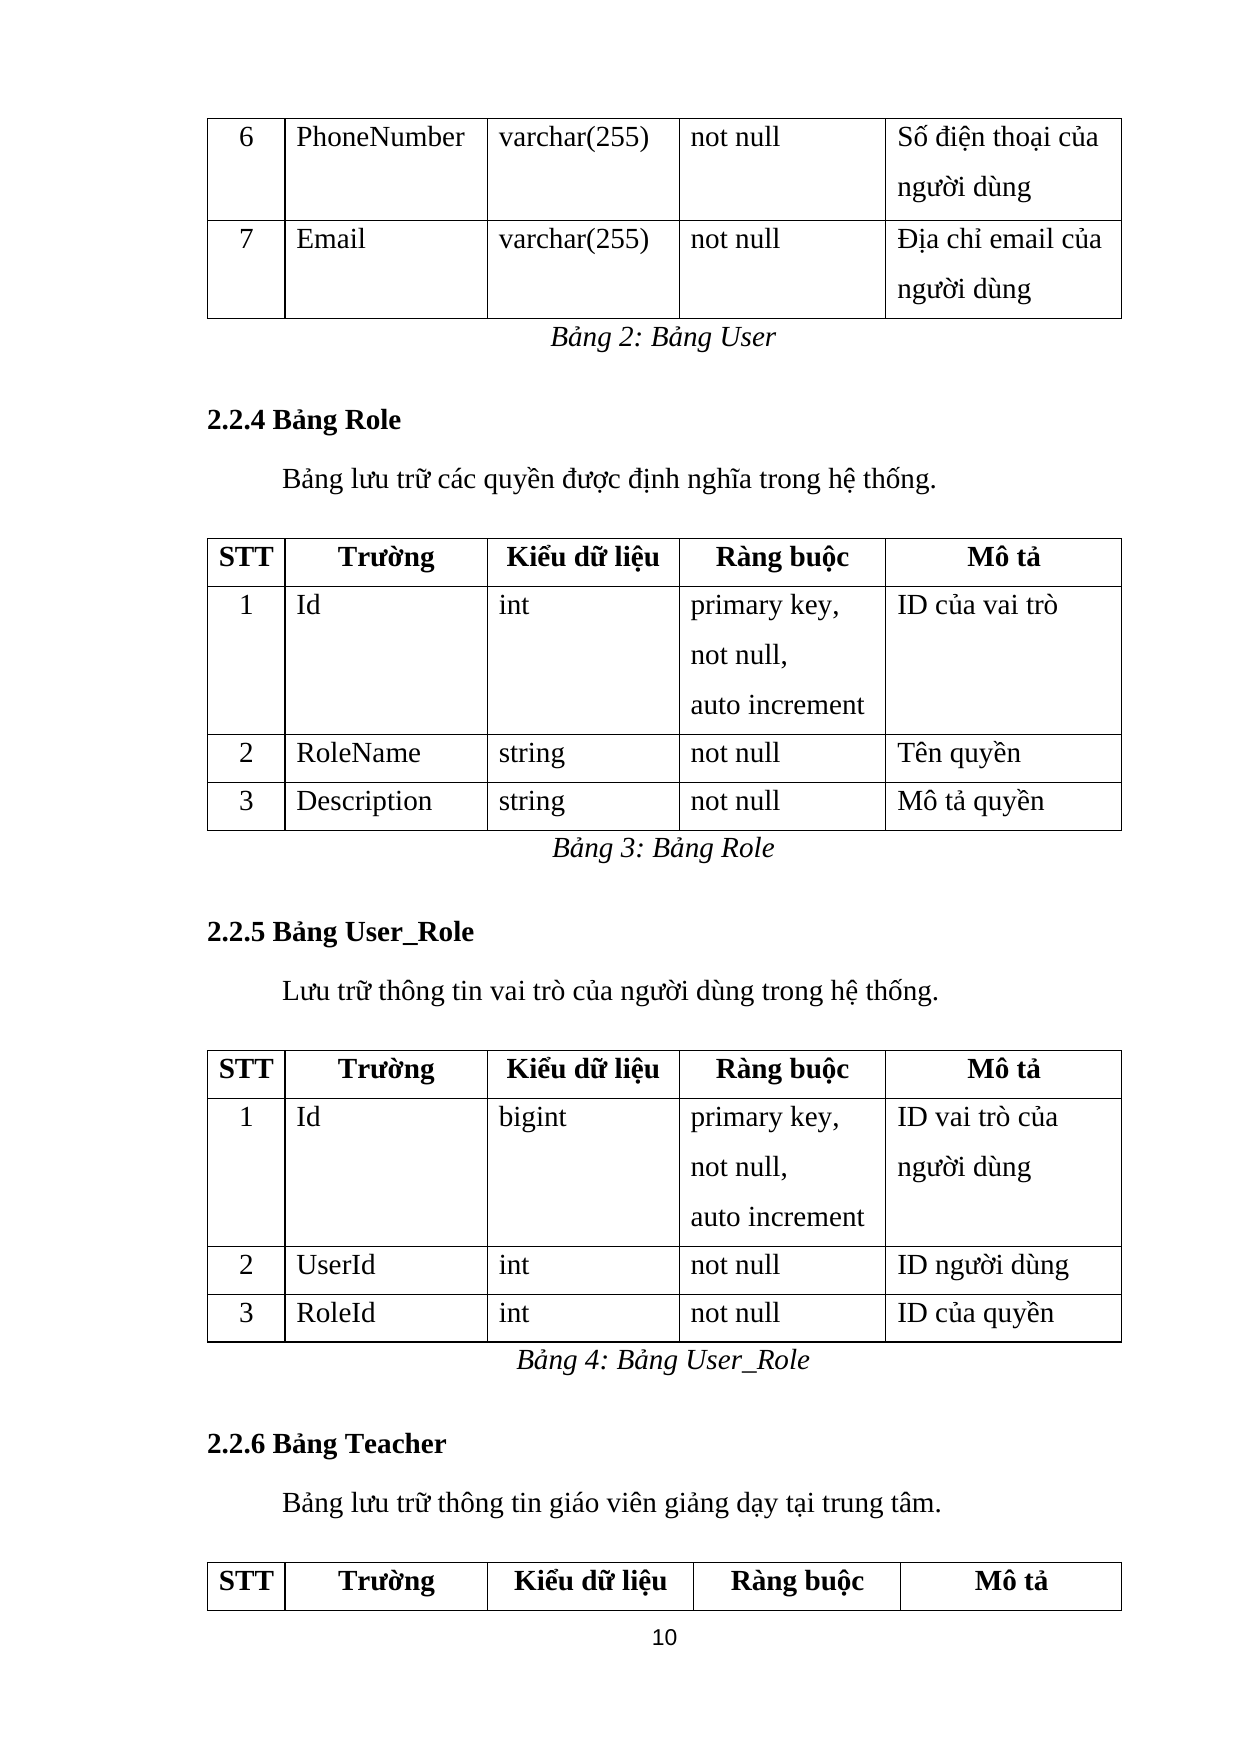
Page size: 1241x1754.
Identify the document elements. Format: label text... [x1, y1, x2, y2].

table_cell string [488, 783, 679, 829]
table_header Ràng buộc [694, 1563, 900, 1609]
table_header Mô tả [886, 539, 1121, 586]
table_cell int [488, 587, 679, 734]
table_cell 2 [208, 735, 284, 782]
table_cell ID của vai trò [886, 587, 1121, 734]
table_cell varchar(255) [488, 221, 679, 318]
subtitle 2.2.4 Bảng Role [207, 402, 1122, 436]
table_header Kiểu dữ liệu [488, 539, 679, 586]
table_cell Id [286, 587, 487, 734]
table_cell not null [680, 221, 885, 318]
table_cell 3 [208, 783, 284, 829]
table_cell not null [680, 783, 885, 829]
table_cell Mô tả quyền [886, 783, 1121, 829]
table_header STT [208, 539, 284, 586]
table_cell not null [680, 119, 885, 220]
table_header Trường [286, 1563, 487, 1609]
table_cell 7 [208, 221, 284, 318]
table_cell not null [680, 735, 885, 782]
table_cell ID vai trò của người dùng [886, 1099, 1121, 1246]
text Bảng 4: Bảng User_Role [207, 1343, 1122, 1376]
table_cell Tên quyền [886, 735, 1121, 782]
subtitle 2.2.5 Bảng User_Role [207, 914, 1122, 948]
table_cell string [488, 735, 679, 782]
table_header Kiểu dữ liệu [488, 1563, 693, 1609]
table_cell Id [286, 1099, 487, 1246]
table_cell int [488, 1295, 679, 1341]
table_header STT [208, 1051, 284, 1098]
text Lưu trữ thông tin vai trò của người dùng trong hệ thống. [207, 973, 1122, 1006]
table_header Trường [286, 1051, 487, 1098]
table_cell not null [680, 1247, 885, 1294]
table_cell Địa chỉ email của người dùng [886, 221, 1121, 318]
table_cell UserId [286, 1247, 487, 1294]
table_header Mô tả [886, 1051, 1121, 1098]
table_header Trường [286, 539, 487, 586]
table_header Kiểu dữ liệu [488, 1051, 679, 1098]
table_cell RoleName [286, 735, 487, 782]
table_cell 1 [208, 1099, 284, 1246]
table_header Ràng buộc [680, 1051, 885, 1098]
table_cell PhoneNumber [286, 119, 487, 220]
table_cell 1 [208, 587, 284, 734]
table_cell Số điện thoại của người dùng [886, 119, 1121, 220]
table_cell Description [286, 783, 487, 829]
table_cell primary key, not null, auto increment [680, 1099, 885, 1246]
table_header STT [208, 1563, 284, 1609]
subtitle 2.2.6 Bảng Teacher [207, 1426, 1122, 1460]
text Bảng 2: Bảng User [207, 319, 1122, 352]
table_cell bigint [488, 1099, 679, 1246]
table_cell varchar(255) [488, 119, 679, 220]
text Bảng 3: Bảng Role [207, 831, 1122, 864]
table_cell 3 [208, 1295, 284, 1341]
table_cell primary key, not null, auto increment [680, 587, 885, 734]
table_header Mô tả [901, 1563, 1121, 1609]
text Bảng lưu trữ thông tin giáo viên giảng dạy tại trung tâm. [207, 1485, 1122, 1518]
table_cell 2 [208, 1247, 284, 1294]
table_cell int [488, 1247, 679, 1294]
table_cell ID của quyền [886, 1295, 1121, 1341]
table_header Ràng buộc [680, 539, 885, 586]
table_cell not null [680, 1295, 885, 1341]
text Bảng lưu trữ các quyền được định nghĩa trong hệ thống. [207, 461, 1122, 494]
table_cell ID người dùng [886, 1247, 1121, 1294]
table_cell RoleId [286, 1295, 487, 1341]
table_cell 6 [208, 119, 284, 220]
table_cell Email [286, 221, 487, 318]
